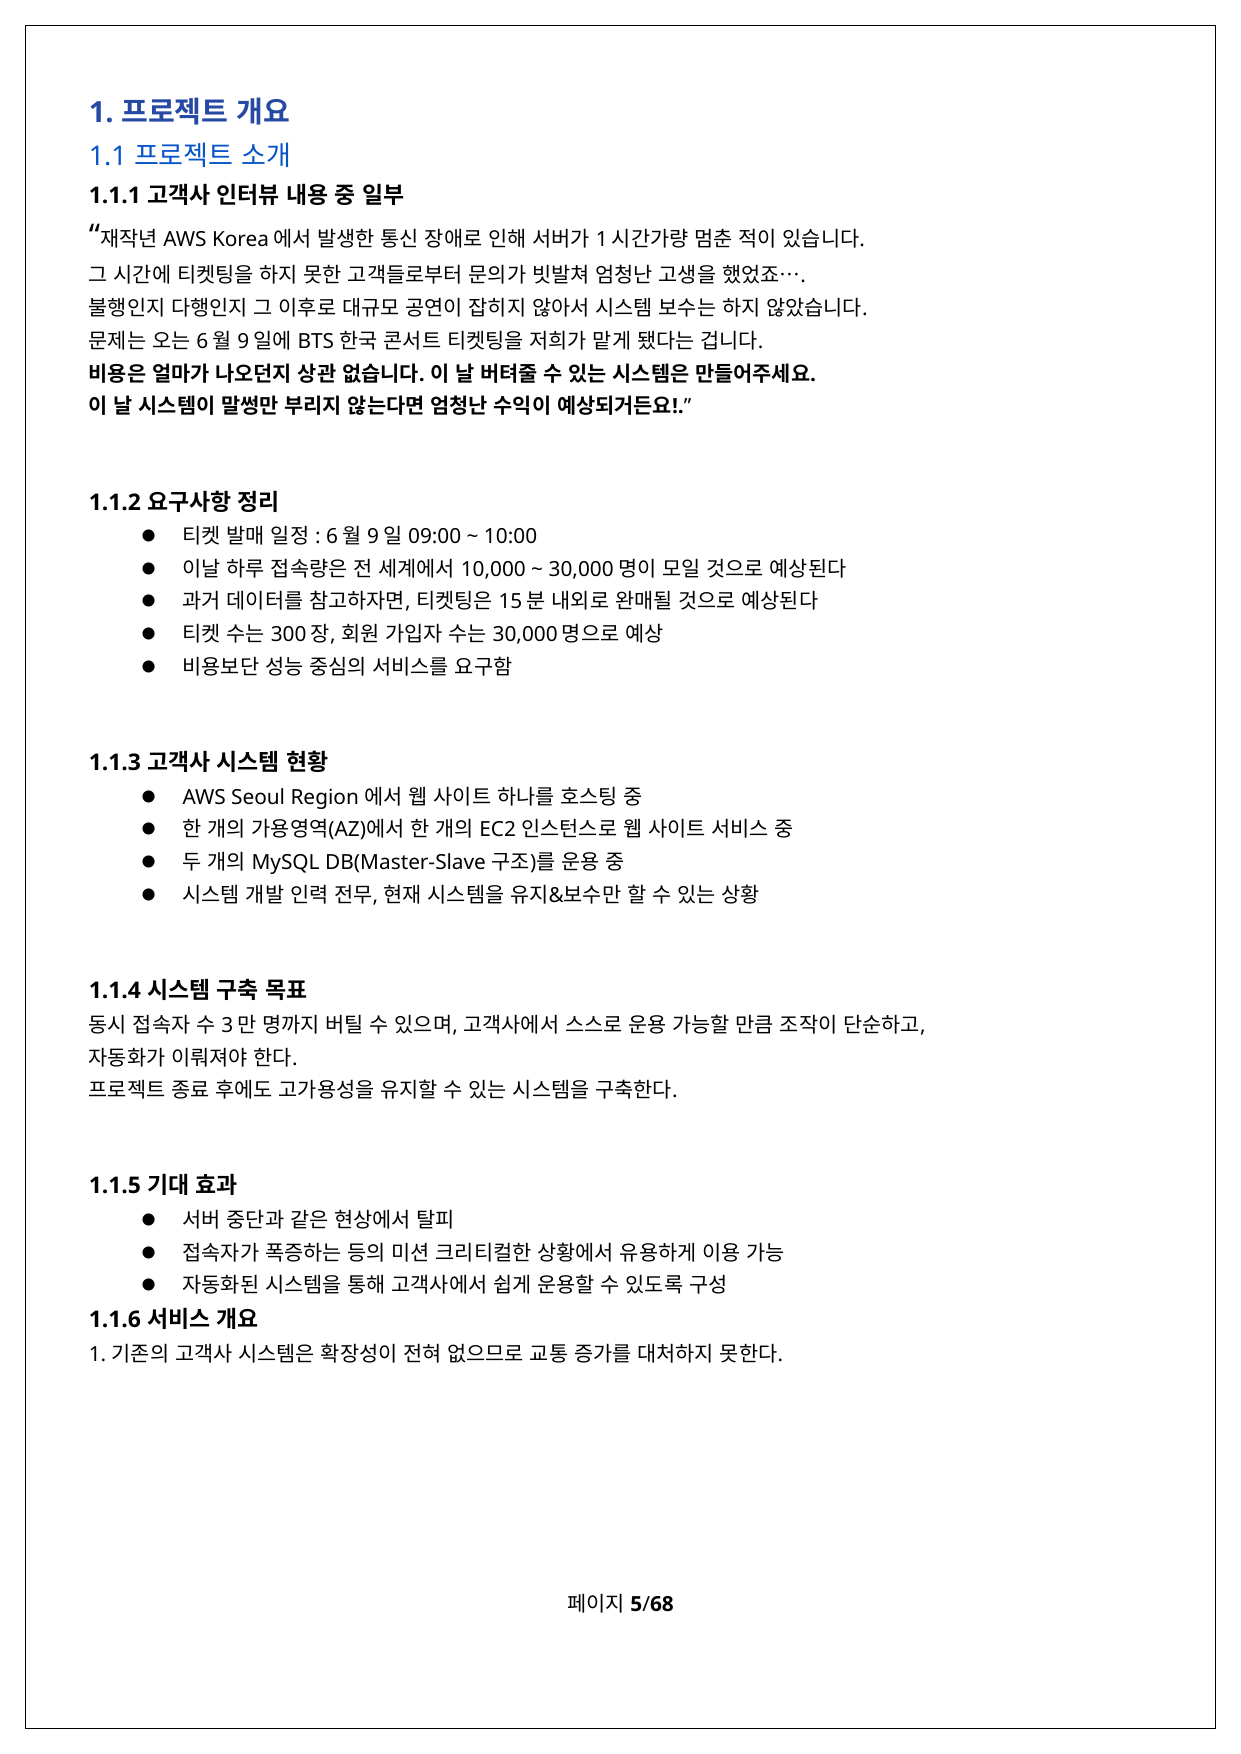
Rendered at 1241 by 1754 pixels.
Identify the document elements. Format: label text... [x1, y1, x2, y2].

subtitle 1.1.6 서비스 개요 [88, 1301, 1152, 1334]
list 티켓 수는 300장, 회원 가입자 수는 30,000명으로 예상 [141, 617, 1152, 648]
subtitle 1.1.3 고객사 시스템 현황 [88, 744, 1152, 777]
subtitle 1.1.5 기대 효과 [88, 1167, 1152, 1201]
text 비용은 얼마가 나오던지 상관 없습니다. 이 날 버텨줄 수 있는 시스템은 만들어주세요. [88, 357, 1152, 387]
subtitle 1.1.2 요구사항 정리 [88, 483, 1152, 517]
subtitle 1.1 프로젝트 소개 [88, 134, 1152, 174]
list 시스템 개발 인력 전무, 현재 시스템을 유지&보수만 할 수 있는 상황 [141, 878, 1152, 908]
text 그 시간에 티켓팅을 하지 못한 고객들로부터 문의가 빗발쳐 엄청난 고생을 했었죠…. [88, 259, 1152, 289]
text 자동화가 이뤄져야 한다. [88, 1041, 1152, 1071]
text 불행인지 다행인지 그 이후로 대규모 공연이 잡히지 않아서 시스템 보수는 하지 않았습니다. [88, 291, 1152, 322]
subtitle 1.1.1 고객사 인터뷰 내용 중 일부 [88, 177, 1152, 210]
list AWS Seoul Region 에서 웹 사이트 하나를 호스팅 중 [141, 780, 1152, 810]
text “재작년 AWS Korea에서 발생한 통신 장애로 인해 서버가 1시간가량 멈춘 적이 있습니다. [88, 213, 1152, 255]
text 이 날 시스템이 말썽만 부리지 않는다면 엄청난 수익이 예상되거든요!.” [88, 389, 1152, 420]
text 프로젝트 종료 후에도 고가용성을 유지할 수 있는 시스템을 구축한다. [88, 1073, 1152, 1104]
list 비용보단 성능 중심의 서비스를 요구함 [141, 650, 1152, 680]
text 1. 기존의 고객사 시스템은 확장성이 전혀 없으므로 교통 증가를 대처하지 못한다. [88, 1337, 1152, 1367]
list 서버 중단과 같은 현상에서 탈피 [141, 1203, 1152, 1233]
list 한 개의 가용영역(AZ)에서 한 개의 EC2 인스턴스로 웹 사이트 서비스 중 [141, 813, 1152, 843]
subtitle 1. 프로젝트 개요 [88, 88, 1152, 131]
list 접속자가 폭증하는 등의 미션 크리티컬한 상황에서 유용하게 이용 가능 [141, 1236, 1152, 1266]
list 과거 데이터를 참고하자면, 티켓팅은 15분 내외로 완매될 것으로 예상된다 [141, 585, 1152, 615]
text 문제는 오는 6월 9일에 BTS 한국 콘서트 티켓팅을 저희가 맡게 됐다는 겁니다. [88, 324, 1152, 354]
text 동시 접속자 수 3만 명까지 버틸 수 있으며, 고객사에서 스스로 운용 가능할 만큼 조작이 단순하고, [88, 1008, 1152, 1038]
list 티켓 발매 일정 : 6월 9일 09:00 ~ 10:00 [141, 519, 1152, 550]
list 두 개의 MySQL DB(Master-Slave 구조)를 운용 중 [141, 845, 1152, 876]
subtitle 1.1.4 시스템 구축 목표 [88, 972, 1152, 1005]
list 자동화된 시스템을 통해 고객사에서 쉽게 운용할 수 있도록 구성 [141, 1268, 1152, 1299]
list 이날 하루 접속량은 전 세계에서 10,000 ~ 30,000명이 모일 것으로 예상된다 [141, 552, 1152, 582]
